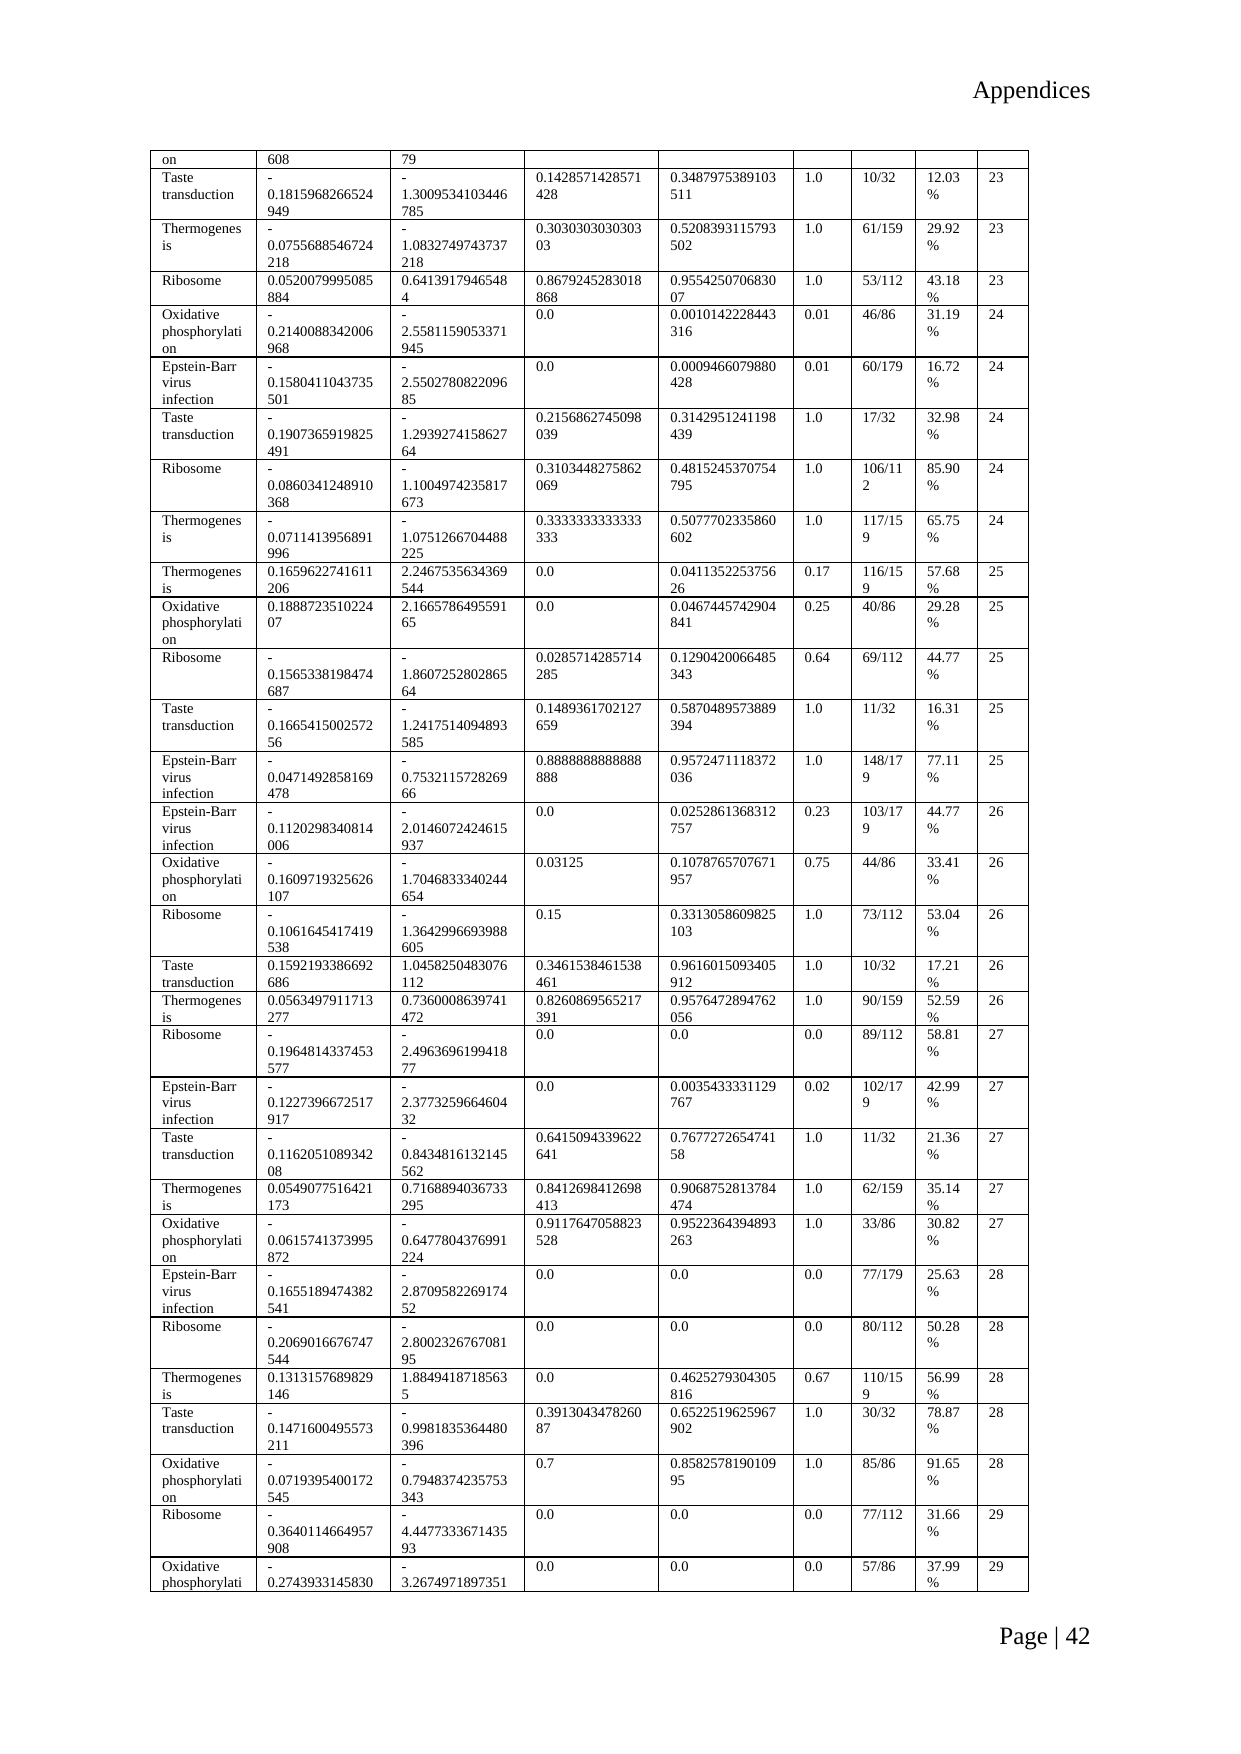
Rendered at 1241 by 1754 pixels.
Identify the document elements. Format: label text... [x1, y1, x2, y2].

table_cell 24 [978, 512, 1028, 562]
table_cell -1.0751266704488225 [391, 512, 524, 562]
table_cell 0.0520079995085884 [257, 272, 390, 305]
table_cell 0.75 [794, 854, 851, 904]
table_cell 0.5870489573889394 [659, 700, 793, 751]
table_cell 0.3487975389103511 [659, 169, 793, 219]
table_cell Ribosome [151, 906, 256, 956]
table_cell 0.0 [525, 1506, 658, 1556]
table_cell 1.0 [794, 752, 851, 802]
table_cell 29 [978, 1558, 1028, 1591]
table_cell 1.0 [794, 1215, 851, 1265]
table_cell 0.0 [794, 1558, 851, 1591]
table_cell 0.1592193386692686 [257, 957, 390, 991]
table_cell 10/32 [852, 957, 915, 991]
table_cell 0.0252861368312757 [659, 803, 793, 853]
table_cell Thermogenesis [151, 563, 256, 596]
table_cell 0.9576472894762056 [659, 992, 793, 1025]
table_cell 0.3333333333333333 [525, 512, 658, 562]
table_cell -2.870958226917452 [391, 1266, 524, 1316]
table_cell 33.41% [916, 854, 977, 904]
table_cell -0.1609719325626107 [257, 854, 390, 904]
table_cell 0.5208393115793502 [659, 220, 793, 271]
table_cell Epstein-Barr virus infection [151, 803, 256, 853]
table_cell 0.42 [794, 151, 851, 168]
table_cell 0.955425070683007 [659, 272, 793, 305]
table_cell 0.0 [794, 1266, 851, 1316]
table_cell -0.1580411043735501 [257, 358, 390, 408]
table_cell 0.01 [794, 358, 851, 408]
table_cell 0.6522519625967902 [659, 1404, 793, 1454]
table_cell 0.0 [525, 1078, 658, 1128]
table_cell 26 [978, 854, 1028, 904]
table_cell 28 [978, 1318, 1028, 1368]
table_cell 28 [978, 1404, 1028, 1454]
table_cell Oxidative phosphorylation [151, 306, 256, 356]
table_cell -0.1227396672517917 [257, 1078, 390, 1128]
table_cell Ribosome [151, 460, 256, 511]
table_cell 91.65% [916, 1455, 977, 1505]
table_cell 29.28% [916, 598, 977, 648]
table_cell Thermogenesis [151, 1369, 256, 1402]
table_cell Taste transduction [151, 169, 256, 219]
table_cell -0.2069016676747544 [257, 1318, 390, 1368]
table_cell 26 [978, 906, 1028, 956]
table_cell 21.36% [916, 1129, 977, 1179]
table_cell 57/86 [852, 1558, 915, 1591]
table_cell 0.15 [525, 906, 658, 956]
table_cell 0.8260869565217391 [525, 992, 658, 1025]
table_cell 0.0 [525, 358, 658, 408]
table_cell 27 [978, 1129, 1028, 1179]
table_cell -0.2140088342006968 [257, 306, 390, 356]
table_cell 16.31% [916, 700, 977, 751]
table_cell 0.64139179465484 [391, 272, 524, 305]
table_cell 23 [978, 272, 1028, 305]
table_cell -0.8434816132145562 [391, 1129, 524, 1179]
table_cell 1.0 [794, 512, 851, 562]
table_cell 28 [978, 1455, 1028, 1505]
table_cell 0.391304347826087 [525, 1404, 658, 1454]
table_cell 0.0 [659, 1318, 793, 1368]
table_cell 85/86 [852, 1455, 915, 1505]
table_cell 0.0 [525, 1266, 658, 1316]
table_cell 0.041135225375626 [659, 563, 793, 596]
table_cell 44.77% [916, 803, 977, 853]
table_cell 103/179 [852, 803, 915, 853]
table_cell -1.2417514094893585 [391, 700, 524, 751]
table_cell 0.7 [525, 1455, 658, 1505]
table_cell 25 [978, 598, 1028, 648]
table_cell 102/179 [852, 1078, 915, 1128]
table_cell 25 [978, 700, 1028, 751]
table_cell -0.3640114664957908 [257, 1506, 390, 1556]
table_cell 27 [978, 1078, 1028, 1128]
table_cell 90/159 [852, 992, 915, 1025]
table_cell 44/86 [852, 854, 915, 904]
table_cell -2.377325966460432 [391, 1078, 524, 1128]
table_cell Ribosome [151, 272, 256, 305]
table_cell -0.6477804376991224 [391, 1215, 524, 1265]
table_cell 1.0 [794, 220, 851, 271]
table_cell 1.0 [794, 169, 851, 219]
table_cell 71/86 [852, 151, 915, 168]
table_cell Epstein-Barr virus infection [151, 1078, 256, 1128]
table_cell 1.0 [794, 1404, 851, 1454]
table_cell 28 [978, 1369, 1028, 1402]
table_cell Oxidative phosphorylation [151, 854, 256, 904]
table_cell 85.90% [916, 460, 977, 511]
table_cell 0.01 [794, 306, 851, 356]
table_cell 1.0 [794, 700, 851, 751]
table_cell 0.7360008639741472 [391, 992, 524, 1025]
table_cell 0.0 [794, 1026, 851, 1076]
table_cell 0.303030303030303 [525, 220, 658, 271]
table_cell Taste transduction [151, 409, 256, 459]
table_cell 0.9117647058823528 [525, 1215, 658, 1265]
table_cell 0.0 [659, 1558, 793, 1591]
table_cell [151, 1558, 256, 1591]
table_cell -4.447733367143593 [391, 1506, 524, 1556]
table_cell 0.0 [525, 1026, 658, 1076]
table_cell 0.8888888888888888 [525, 752, 658, 802]
table_cell 0.0 [525, 803, 658, 853]
table_cell 63.12% [916, 151, 977, 168]
table_cell 31.19% [916, 306, 977, 356]
table_cell 57.68% [916, 563, 977, 596]
table_cell -1.1004974235817673 [391, 460, 524, 511]
table_cell 11/32 [852, 700, 915, 751]
table_cell 24 [978, 306, 1028, 356]
table_cell -0.1061645417419538 [257, 906, 390, 956]
table_cell 0.03125 [525, 854, 658, 904]
table_cell -0.0471492858169478 [257, 752, 390, 802]
table_cell 25 [978, 752, 1028, 802]
table_cell 0.0035433331129767 [659, 1078, 793, 1128]
table_cell 46/86 [852, 306, 915, 356]
table_cell 1.0 [794, 409, 851, 459]
table_cell 0.9522364394893263 [659, 1215, 793, 1265]
table_cell 0.9616015093405912 [659, 957, 793, 991]
table_cell 44.77% [916, 649, 977, 699]
table_cell 42.99% [916, 1078, 977, 1128]
table_cell 0.1078765707671957 [659, 854, 793, 904]
table_cell 26 [978, 992, 1028, 1025]
table_cell 0.3313058609825103 [659, 906, 793, 956]
table_cell 58.81% [916, 1026, 977, 1076]
table_cell Taste transduction [151, 1404, 256, 1454]
table_cell 0.858257819010995 [659, 1455, 793, 1505]
table_cell Epstein-Barr virus infection [151, 752, 256, 802]
table_cell 0.3142951241198439 [659, 409, 793, 459]
table_cell 0.0467445742904841 [659, 598, 793, 648]
table_cell 50.28% [916, 1318, 977, 1368]
table_cell 0.17 [794, 563, 851, 596]
table_cell Taste transduction [151, 1129, 256, 1179]
table_cell -0.166541500257256 [257, 700, 390, 751]
table_cell 65.75% [916, 512, 977, 562]
table_cell 10/32 [852, 169, 915, 219]
table_cell Oxidative phosphorylation [151, 598, 256, 648]
table_cell 17.21% [916, 957, 977, 991]
table_cell 2.166578649559165 [391, 598, 524, 648]
table_cell -0.0860341248910368 [257, 460, 390, 511]
table_cell 0.0 [794, 1506, 851, 1556]
table_cell -1.0832749743737218 [391, 220, 524, 271]
table_cell -1.860725280286564 [391, 649, 524, 699]
table_cell 62/159 [852, 1180, 915, 1214]
table_cell 56.99% [916, 1369, 977, 1402]
table_cell -0.9981835364480396 [391, 1404, 524, 1454]
table_cell 26 [978, 803, 1028, 853]
table_cell 33/86 [852, 1215, 915, 1265]
table_cell 37.99% [916, 1558, 977, 1591]
table_cell 116/159 [852, 563, 915, 596]
table_cell 0.2156862745098039 [525, 409, 658, 459]
table_cell 12.03% [916, 169, 977, 219]
table_cell 53.04% [916, 906, 977, 956]
table_cell 40/86 [852, 598, 915, 648]
table_cell 25 [978, 649, 1028, 699]
table_cell 0.23 [794, 803, 851, 853]
table_cell 78.87% [916, 1404, 977, 1454]
table_cell 77/112 [852, 1506, 915, 1556]
table_cell 43.18% [916, 272, 977, 305]
table_cell -2.5581159053371945 [391, 306, 524, 356]
table_cell 0.64 [794, 649, 851, 699]
table_cell -0.1655189474382541 [257, 1266, 390, 1316]
table_cell 1.0 [794, 272, 851, 305]
table_cell 1.88494187185635 [391, 1369, 524, 1402]
table_cell 32.98% [916, 409, 977, 459]
table_cell 0.0009466079880428 [659, 358, 793, 408]
table_cell 28 [978, 1266, 1028, 1316]
table_cell 0.0 [659, 1506, 793, 1556]
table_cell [151, 151, 256, 168]
table_cell 0.0 [525, 563, 658, 596]
table_cell 0.3103448275862069 [525, 460, 658, 511]
table_cell 16.72% [916, 358, 977, 408]
table_cell 52.59% [916, 992, 977, 1025]
table_cell 23 [978, 151, 1028, 168]
table_cell Epstein-Barr virus infection [151, 358, 256, 408]
table_cell 0.4815245370754795 [659, 460, 793, 511]
table_cell Thermogenesis [151, 1180, 256, 1214]
table_cell 61/159 [852, 220, 915, 271]
table_cell 0.0 [794, 1318, 851, 1368]
table_cell 0.0 [525, 306, 658, 356]
table_cell 0.0 [525, 1369, 658, 1402]
table_cell 60/179 [852, 358, 915, 408]
table_cell 89/112 [852, 1026, 915, 1076]
table_cell 0.767727265474158 [659, 1129, 793, 1179]
table_cell 0.0 [525, 1318, 658, 1368]
table_cell 0.25 [794, 598, 851, 648]
table_cell -0.1471600495573211 [257, 1404, 390, 1454]
table_cell 0.0 [525, 151, 658, 168]
table_cell 25.63% [916, 1266, 977, 1316]
table_cell -0.1815968266524949 [257, 169, 390, 219]
table_cell -2.496369619941877 [391, 1026, 524, 1076]
table_cell 0.188872351022407 [257, 598, 390, 648]
table_cell 2.2467535634369544 [391, 563, 524, 596]
table_cell 29 [978, 1506, 1028, 1556]
table_cell Thermogenesis [151, 992, 256, 1025]
table_cell 27 [978, 1180, 1028, 1214]
table_cell 1.0 [794, 1455, 851, 1505]
table_cell 1.0 [794, 906, 851, 956]
table_cell 0.0470320570632122 [659, 151, 793, 168]
table_cell -3.267497189735176 [391, 1558, 524, 1591]
table_cell Taste transduction [151, 700, 256, 751]
table_cell 11/32 [852, 1129, 915, 1179]
table_cell 30.82% [916, 1215, 977, 1265]
table_cell 0.0 [525, 1558, 658, 1591]
table_cell 1.0 [794, 460, 851, 511]
table_cell -0.7948374235753343 [391, 1455, 524, 1505]
table_cell -1.3642996693988605 [391, 906, 524, 956]
table_cell -2.0146072424615937 [391, 803, 524, 853]
table_cell 53/112 [852, 272, 915, 305]
table_cell Ribosome [151, 1318, 256, 1368]
table_cell 0.67 [794, 1369, 851, 1402]
table_cell 0.7168894036733295 [391, 1180, 524, 1214]
table_cell 1.0 [794, 957, 851, 991]
table_cell 0.5077702335860602 [659, 512, 793, 562]
table_cell 35.14% [916, 1180, 977, 1214]
table_cell 30/32 [852, 1404, 915, 1454]
table_cell 106/112 [852, 460, 915, 511]
table_cell Thermogenesis [151, 220, 256, 271]
table_cell Oxidative phosphorylation [151, 1455, 256, 1505]
table_cell 0.1659622741611206 [257, 563, 390, 596]
table_cell 77/179 [852, 1266, 915, 1316]
table_cell 0.4625279304305816 [659, 1369, 793, 1402]
table_cell Ribosome [151, 1026, 256, 1076]
table_cell 0.9572471118372036 [659, 752, 793, 802]
table_cell 27 [978, 1215, 1028, 1265]
table_cell 0.0 [525, 598, 658, 648]
table_cell 27 [978, 1026, 1028, 1076]
table_cell 31.66% [916, 1506, 977, 1556]
table_cell 0.8679245283018868 [525, 272, 658, 305]
table_cell 0.9068752813784474 [659, 1180, 793, 1214]
table_cell -1.909310181176379 [391, 151, 524, 168]
table_cell -0.1900501123715608 [257, 151, 390, 168]
table_cell 117/159 [852, 512, 915, 562]
table_cell -0.1907365919825491 [257, 409, 390, 459]
table_cell 0.0010142228443316 [659, 306, 793, 356]
table_cell 0.0 [659, 1026, 793, 1076]
table_cell 25 [978, 563, 1028, 596]
table_cell -0.753211572826966 [391, 752, 524, 802]
table_cell -0.0615741373995872 [257, 1215, 390, 1265]
table_cell 110/159 [852, 1369, 915, 1402]
table_cell -1.3009534103446785 [391, 169, 524, 219]
table_cell 73/112 [852, 906, 915, 956]
table_cell 23 [978, 169, 1028, 219]
table_cell 23 [978, 220, 1028, 271]
table_cell 0.0563497911713277 [257, 992, 390, 1025]
table_cell -0.1964814337453577 [257, 1026, 390, 1076]
table_cell 0.1290420066485343 [659, 649, 793, 699]
table_cell -0.0711413956891996 [257, 512, 390, 562]
table_cell 0.0285714285714285 [525, 649, 658, 699]
table_cell -1.7046833340244654 [391, 854, 524, 904]
table_cell Thermogenesis [151, 512, 256, 562]
table_cell Oxidative phosphorylation [151, 1215, 256, 1265]
table_cell -0.0755688546724218 [257, 220, 390, 271]
table_cell 1.0 [794, 1180, 851, 1214]
table_cell 77.11% [916, 752, 977, 802]
table_cell 1.0 [794, 1129, 851, 1179]
table_cell -1.293927415862764 [391, 409, 524, 459]
table_cell 24 [978, 358, 1028, 408]
table_cell 24 [978, 460, 1028, 511]
table_cell 0.02 [794, 1078, 851, 1128]
table_cell 0.8412698412698413 [525, 1180, 658, 1214]
table_cell 80/112 [852, 1318, 915, 1368]
table_cell -2.800232676708195 [391, 1318, 524, 1368]
table_cell -0.1120298340814006 [257, 803, 390, 853]
table_cell 26 [978, 957, 1028, 991]
table_cell -2.550278082209685 [391, 358, 524, 408]
table_cell 1.0 [794, 992, 851, 1025]
table_cell 24 [978, 409, 1028, 459]
table_cell 148/179 [852, 752, 915, 802]
table_cell Taste transduction [151, 957, 256, 991]
table_cell 0.3461538461538461 [525, 957, 658, 991]
table_cell Ribosome [151, 1506, 256, 1556]
table_cell 0.0 [659, 1266, 793, 1316]
table_cell 29.92% [916, 220, 977, 271]
table_cell 0.6415094339622641 [525, 1129, 658, 1179]
table_cell -0.0719395400172545 [257, 1455, 390, 1505]
table_cell -0.1565338198474687 [257, 649, 390, 699]
table_cell Epstein-Barr virus infection [151, 1266, 256, 1316]
table_cell 69/112 [852, 649, 915, 699]
table_cell 0.1428571428571428 [525, 169, 658, 219]
table_cell Ribosome [151, 649, 256, 699]
table_cell -0.116205108934208 [257, 1129, 390, 1179]
table_cell 0.1489361702127659 [525, 700, 658, 751]
table_cell 17/32 [852, 409, 915, 459]
table_cell 0.1313157689829146 [257, 1369, 390, 1402]
table_cell 1.0458250483076112 [391, 957, 524, 991]
table_cell -0.2743933145830459 [257, 1558, 390, 1591]
table_cell 0.0549077516421173 [257, 1180, 390, 1214]
